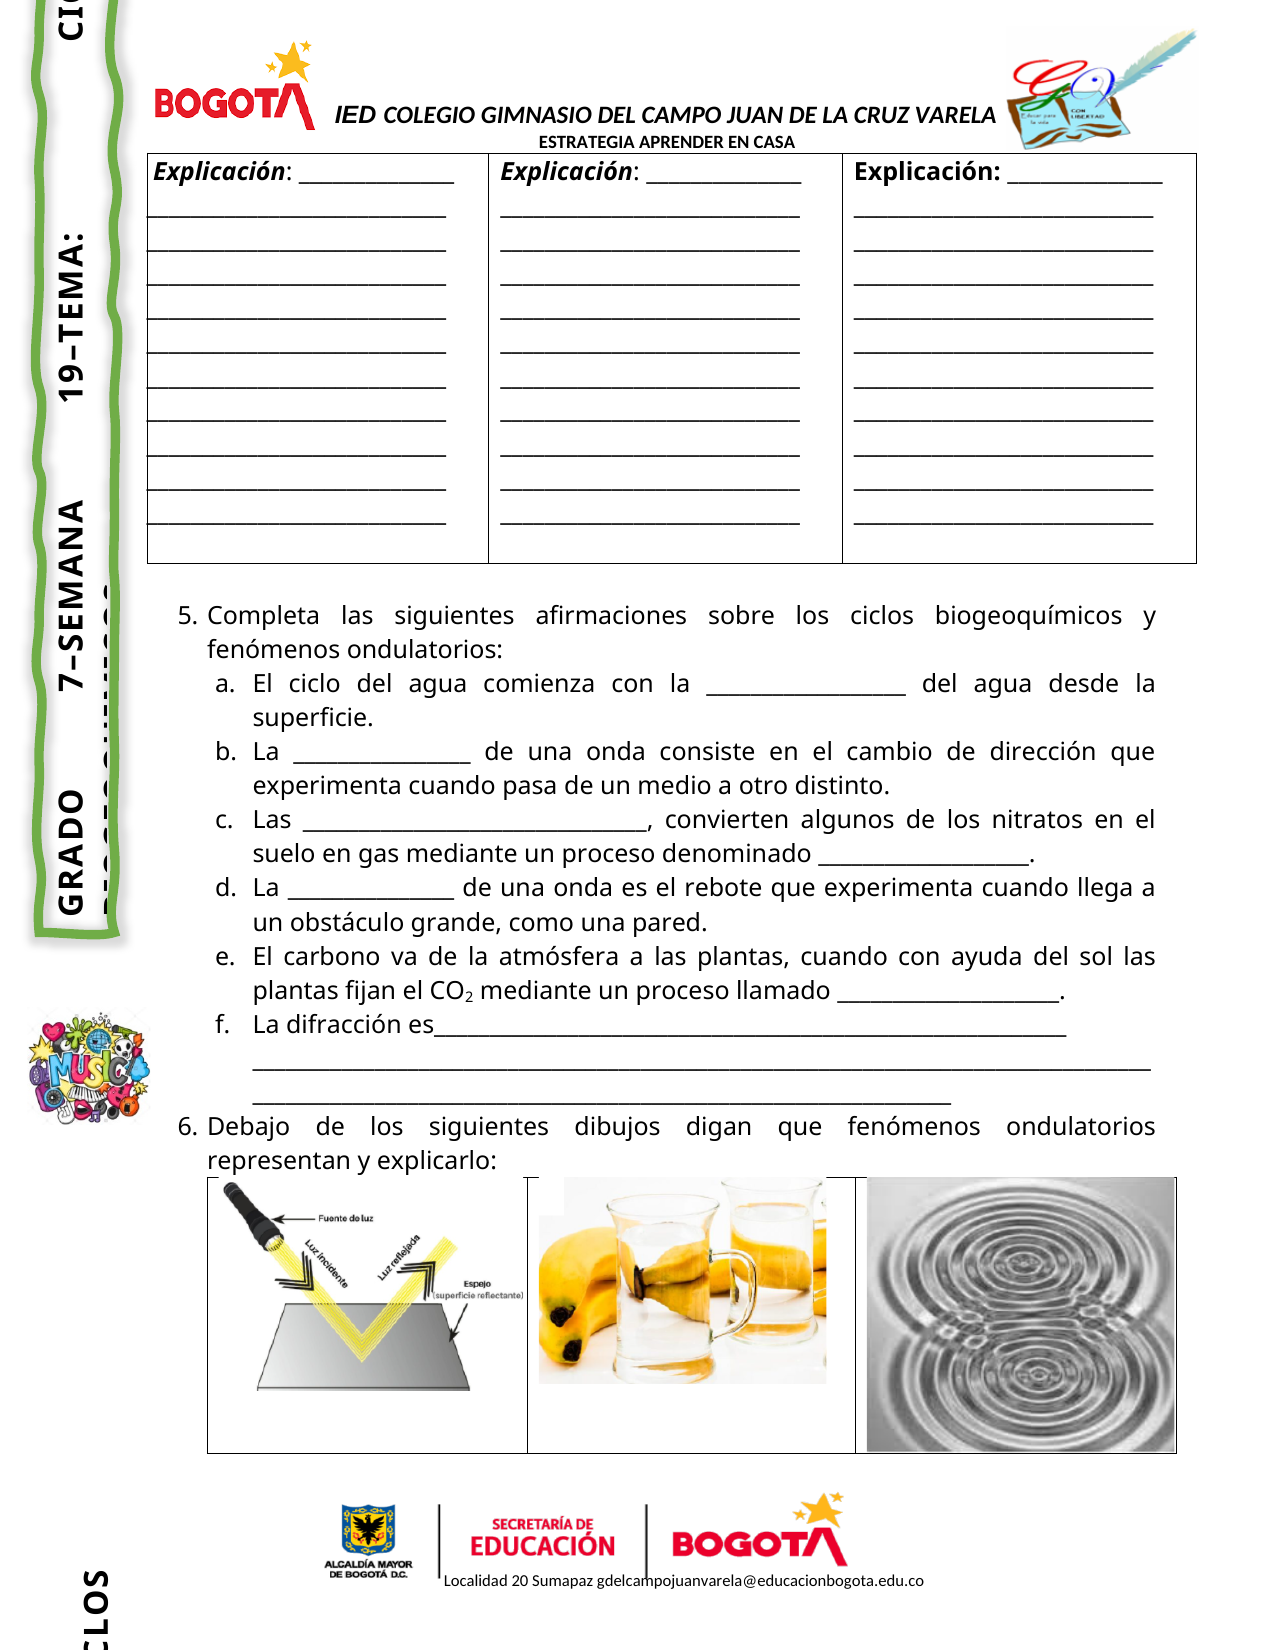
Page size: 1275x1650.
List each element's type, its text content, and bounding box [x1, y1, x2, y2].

list Las _______________________________, convierten algunos de los nitratos en el suelo en gas mediante un proceso denominado ___________________. [215, 802, 1157, 870]
table_header [208, 1178, 527, 1453]
list Debajo de los siguientes dibujos digan que fenómenos ondulatorios representan y explicarlo: [177, 1108, 1157, 1177]
list El carbono va de la atmósfera a las plantas, cuando con ayuda del sol las plantas fijan el CO2 mediante un proceso llamado ____________________. [215, 938, 1157, 1006]
picture [1005, 26, 1199, 151]
table_cell Explicación: ______________ ___________________________ ___________________________ ___________________________ ___________________________ ___________________________ ___________________________ ___________________________ ___________________________ ___________________________ ___________________________ [148, 154, 488, 562]
list El ciclo del agua comienza con la __________________ del agua desde la superficie. [215, 666, 1157, 734]
picture [866, 1177, 1175, 1453]
list Completa las siguientes afirmaciones sobre los ciclos biogeoquímicos y fenómenos ondulatorios: [177, 598, 1157, 666]
table_header [856, 1178, 866, 1453]
table_header [528, 1178, 855, 1453]
picture [218, 1177, 524, 1391]
picture [126, 17, 355, 166]
picture [538, 1177, 827, 1384]
list La _______________ de una onda es el rebote que experimenta cuando llega a un obstáculo grande, como una pared. [215, 870, 1157, 938]
table_cell Explicación: ______________ ___________________________ ___________________________ ___________________________ ___________________________ ___________________________ ___________________________ ___________________________ ___________________________ ___________________________ ___________________________ [489, 154, 842, 562]
picture [27, 1007, 151, 1125]
table_cell Explicación: ______________ ___________________________ ___________________________ ___________________________ ___________________________ ___________________________ ___________________________ ___________________________ ___________________________ ___________________________ ___________________________ [843, 154, 1196, 562]
list ________________________________________________________________________________________________________________________________________________ [252, 1040, 1157, 1108]
list La ________________ de una onda consiste en el cambio de dirección que experimenta cuando pasa de un medio a otro distinto. [215, 734, 1157, 802]
list La difracción es_________________________________________________________ [215, 1006, 1157, 1040]
picture [314, 1487, 860, 1582]
